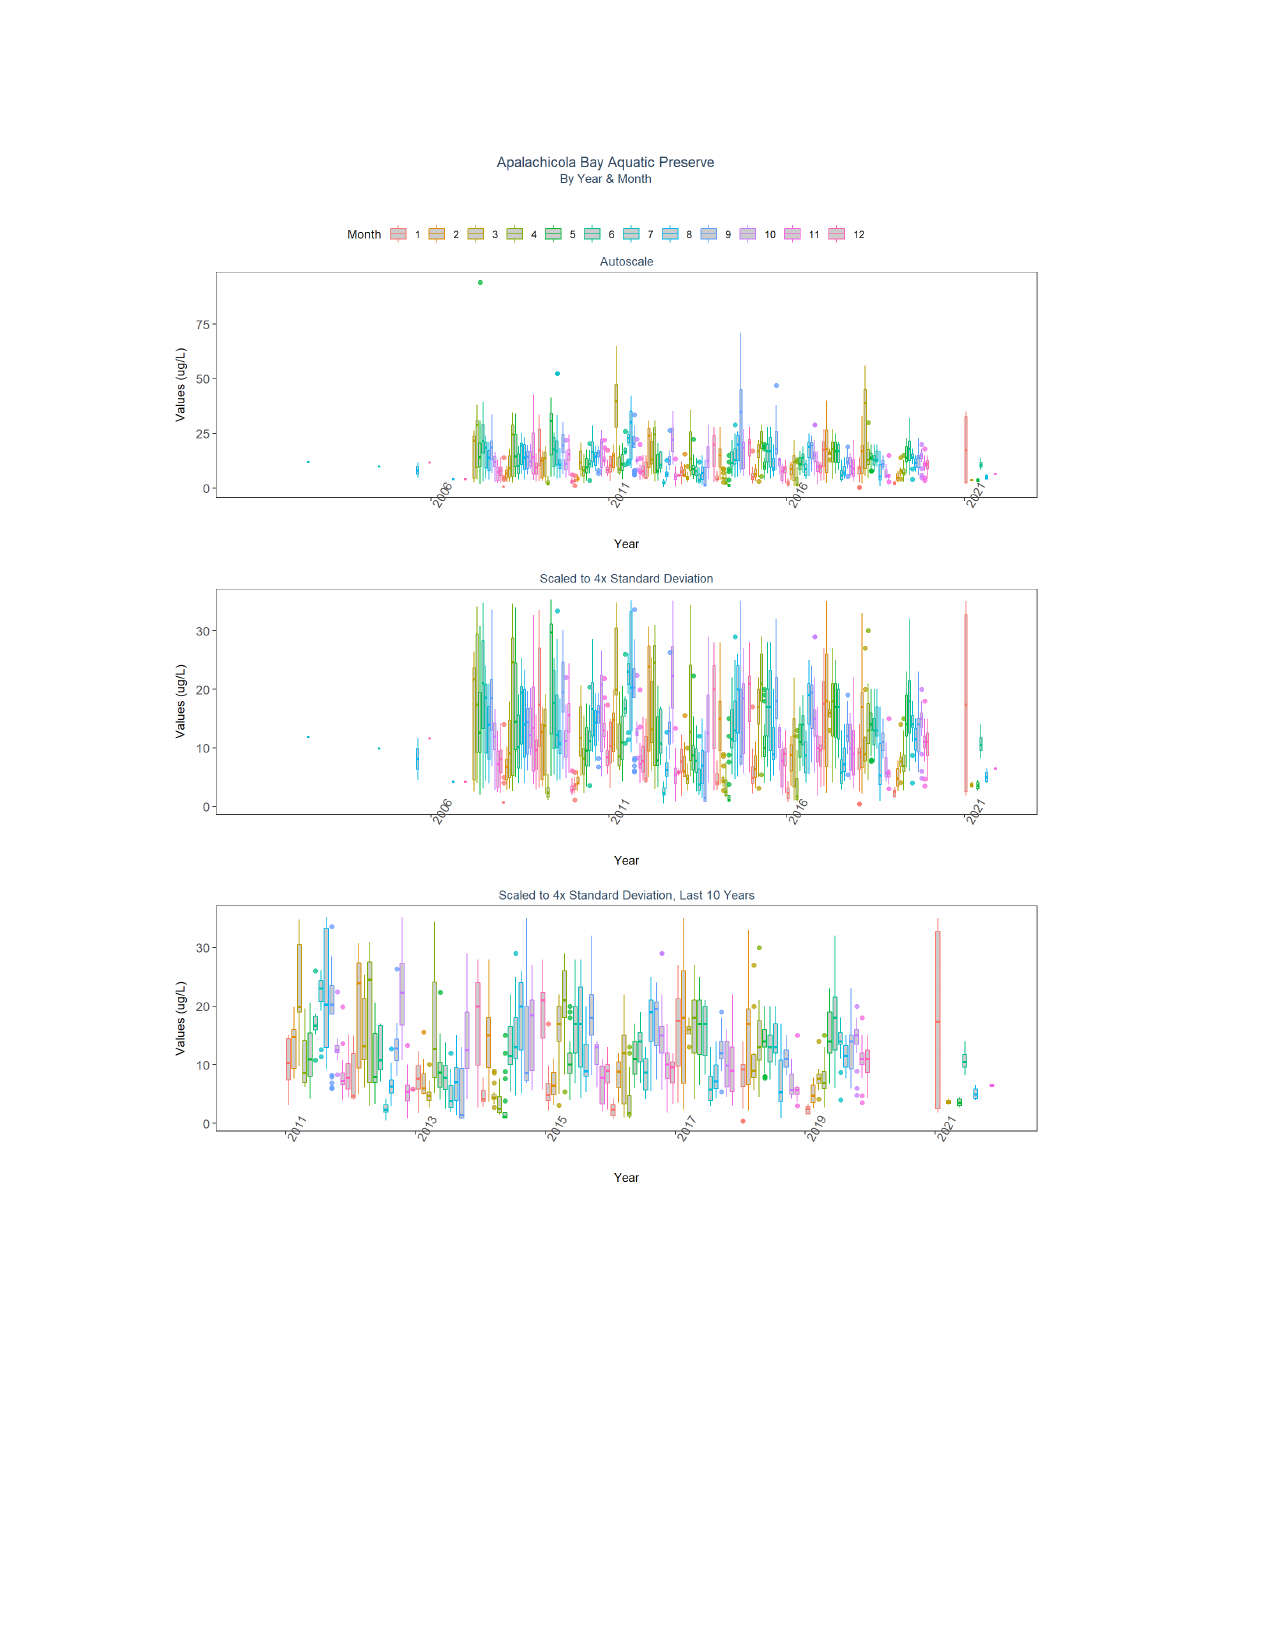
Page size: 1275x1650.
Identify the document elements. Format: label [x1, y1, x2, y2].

picture [168, 150, 1044, 1200]
